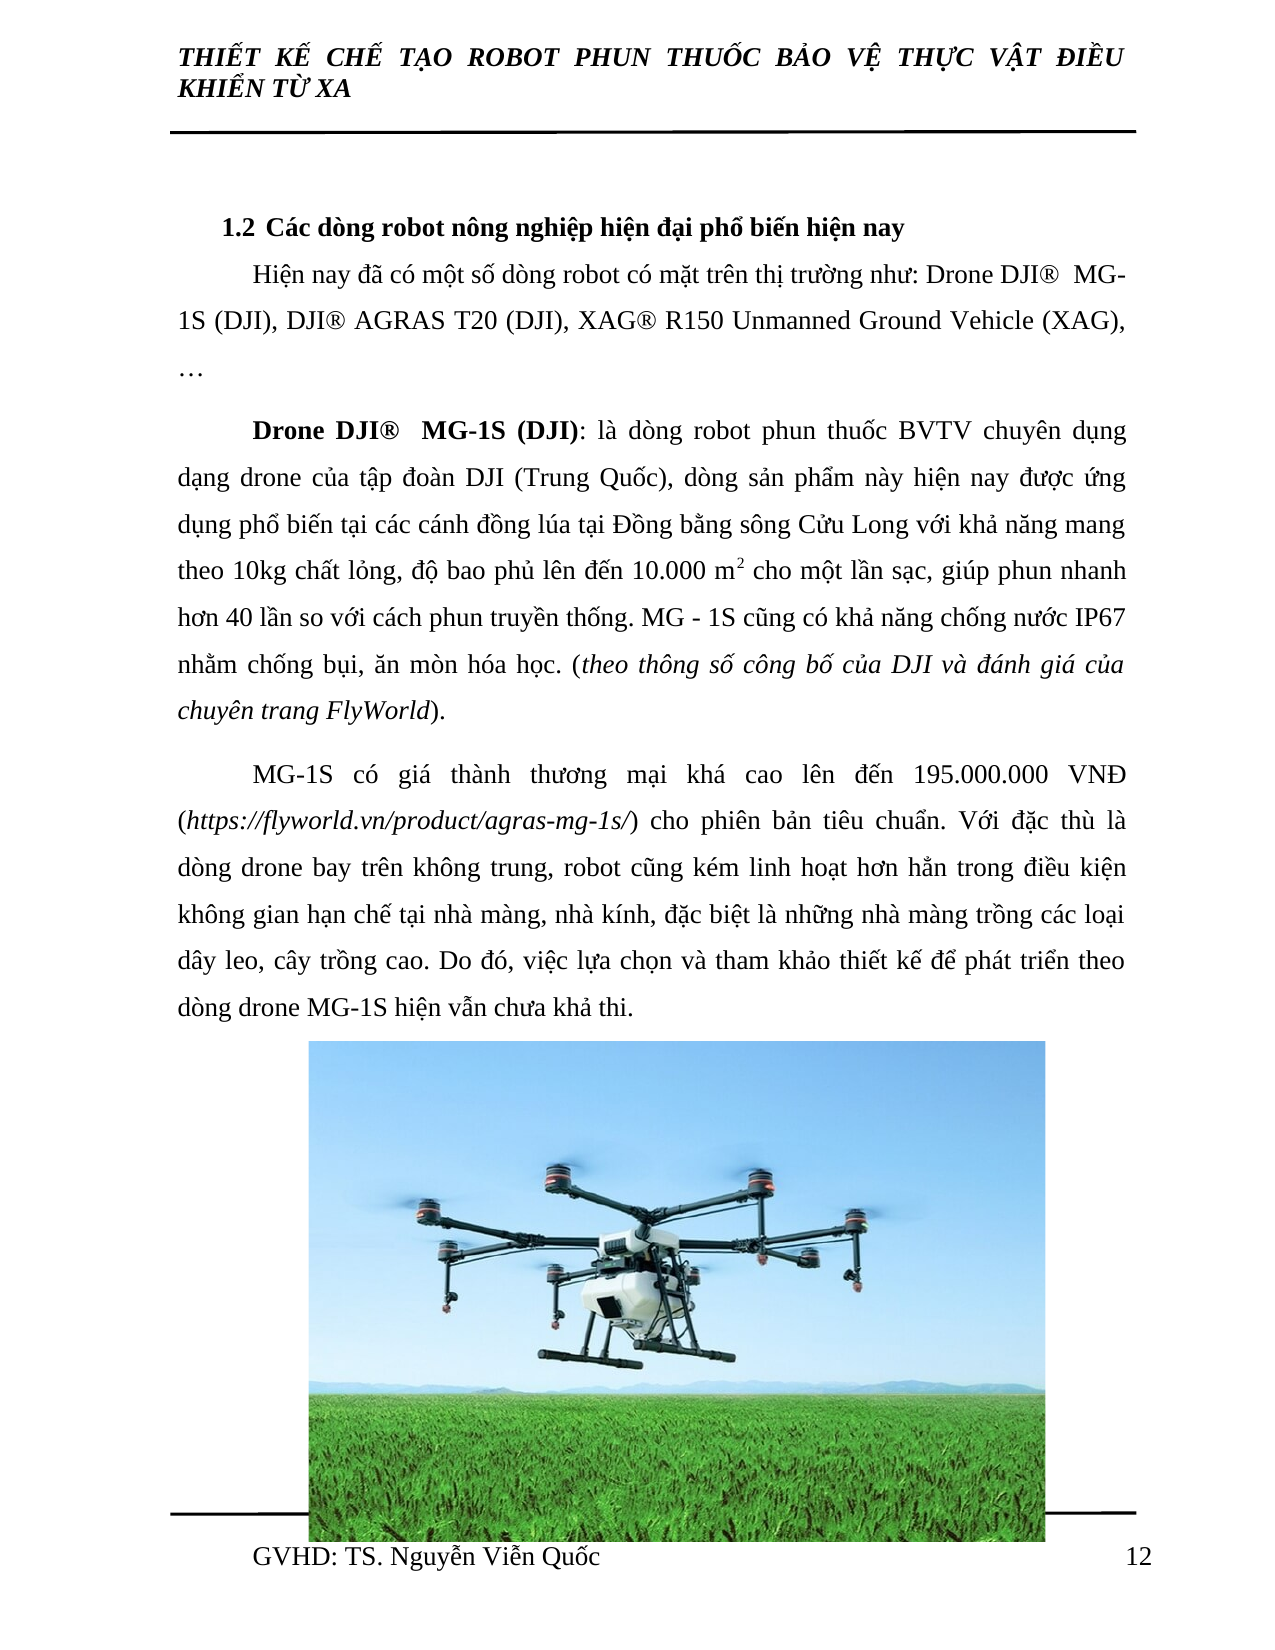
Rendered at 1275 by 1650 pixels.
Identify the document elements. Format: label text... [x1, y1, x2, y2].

text Drone DJI® MG-1S (DJI): là dòng robot phun thuốc BVTV chuyên dụng dạng drone của tập đoàn DJI (Trung Quốc), dòng sản phẩm này hiện nay được ứng dụng phổ biến tại các cánh đồng lúa tại Đồng bằng sông Cửu Long với khả năng mang theo 10kg chất lỏng, độ bao phủ lên đến 10.000 m2 cho một lần sạc, giúp phun nhanh hơn 40 lần so với cách phun truyền thống. MG - 1S cũng có khả năng chống nước IP67 nhằm chống bụi, ăn mòn hóa học. (theo thông số công bố của DJI và đánh giá của chuyên trang FlyWorld). [177, 414, 1127, 726]
text MG-1S có giá thành thương mại khá cao lên đến 195.000.000 VNĐ (https://flyworld.vn/product/agras-mg-1s/) cho phiên bản tiêu chuẩn. Với đặc thù là dòng drone bay trên không trung, robot cũng kém linh hoạt hơn hẳn trong điều kiện không gian hạn chế tại nhà màng, nhà kính, đặc biệt là những nhà màng trồng các loại dây leo, cây trồng cao. Do đó, việc lựa chọn và tham khảo thiết kế để phát triển theo dòng drone MG-1S hiện vẫn chưa khả thi. [177, 758, 1127, 1022]
text Hiện nay đã có một số dòng robot có mặt trên thị trường như: Drone DJI® MG-1S (DJI), DJI® AGRAS T20 (DJI), XAG® R150 Unmanned Ground Vehicle (XAG),… [177, 258, 1127, 382]
subtitle Các dòng robot nông nghiệp hiện đại phổ biến hiện nay [221, 211, 1127, 242]
picture [308, 1041, 1046, 1542]
